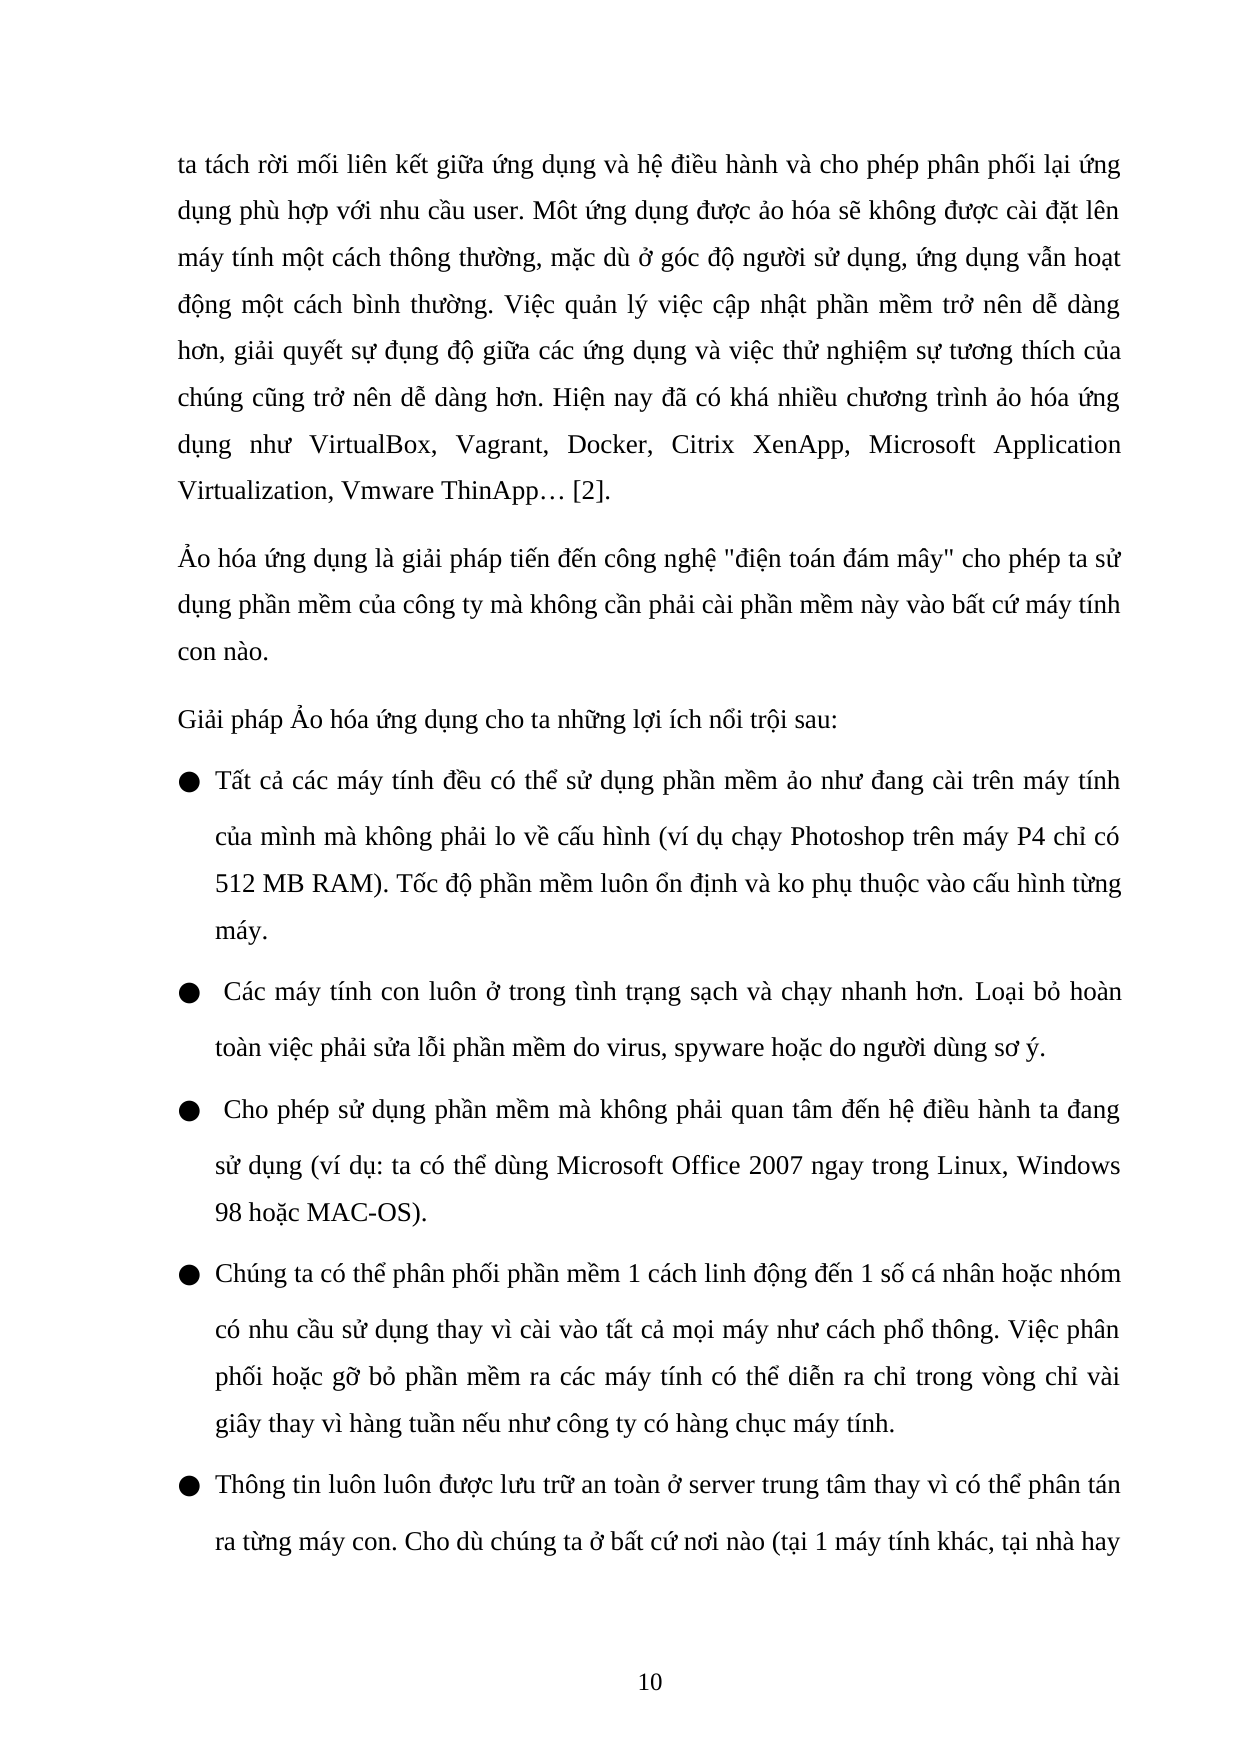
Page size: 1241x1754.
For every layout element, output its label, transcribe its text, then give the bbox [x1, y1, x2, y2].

list Các máy tính con luôn ở trong tình trạng sạch và chạy nhanh hơn. Loại bỏ hoàn toàn việc phải sửa lỗi phần mềm do virus, spyware hoặc do người dùng sơ ý. [177, 960, 1122, 1063]
text Giải pháp Ảo hóa ứng dụng cho ta những lợi ích nổi trội sau: [177, 703, 1122, 734]
list Chúng ta có thể phân phối phần mềm 1 cách linh động đến 1 số cá nhân hoặc nhóm có nhu cầu sử dụng thay vì cài vào tất cả mọi máy như cách phổ thông. Việc phân phối hoặc gỡ bỏ phần mềm ra các máy tính có thể diễn ra chỉ trong vòng chỉ vài giây thay vì hàng tuần nếu như công ty có hàng chục máy tính. [177, 1242, 1122, 1438]
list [177, 1453, 1122, 1556]
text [177, 148, 1122, 506]
list Cho phép sử dụng phần mềm mà không phải quan tâm đến hệ điều hành ta đang sử dụng (ví dụ: ta có thể dùng Microsoft Office 2007 ngay trong Linux, Windows 98 hoặc MAC-OS). [177, 1078, 1122, 1227]
text Ảo hóa ứng dụng là giải pháp tiến đến công nghệ "điện toán đám mây" cho phép ta sử dụng phần mềm của công ty mà không cần phải cài phần mềm này vào bất cứ máy tính con nào. [177, 542, 1122, 666]
list Tất cả các máy tính đều có thể sử dụng phần mềm ảo như đang cài trên máy tính của mình mà không phải lo về cấu hình (ví dụ chạy Photoshop trên máy P4 chỉ có 512 MB RAM). Tốc độ phần mềm luôn ổn định và ko phụ thuộc vào cấu hình từng máy. [177, 749, 1122, 945]
